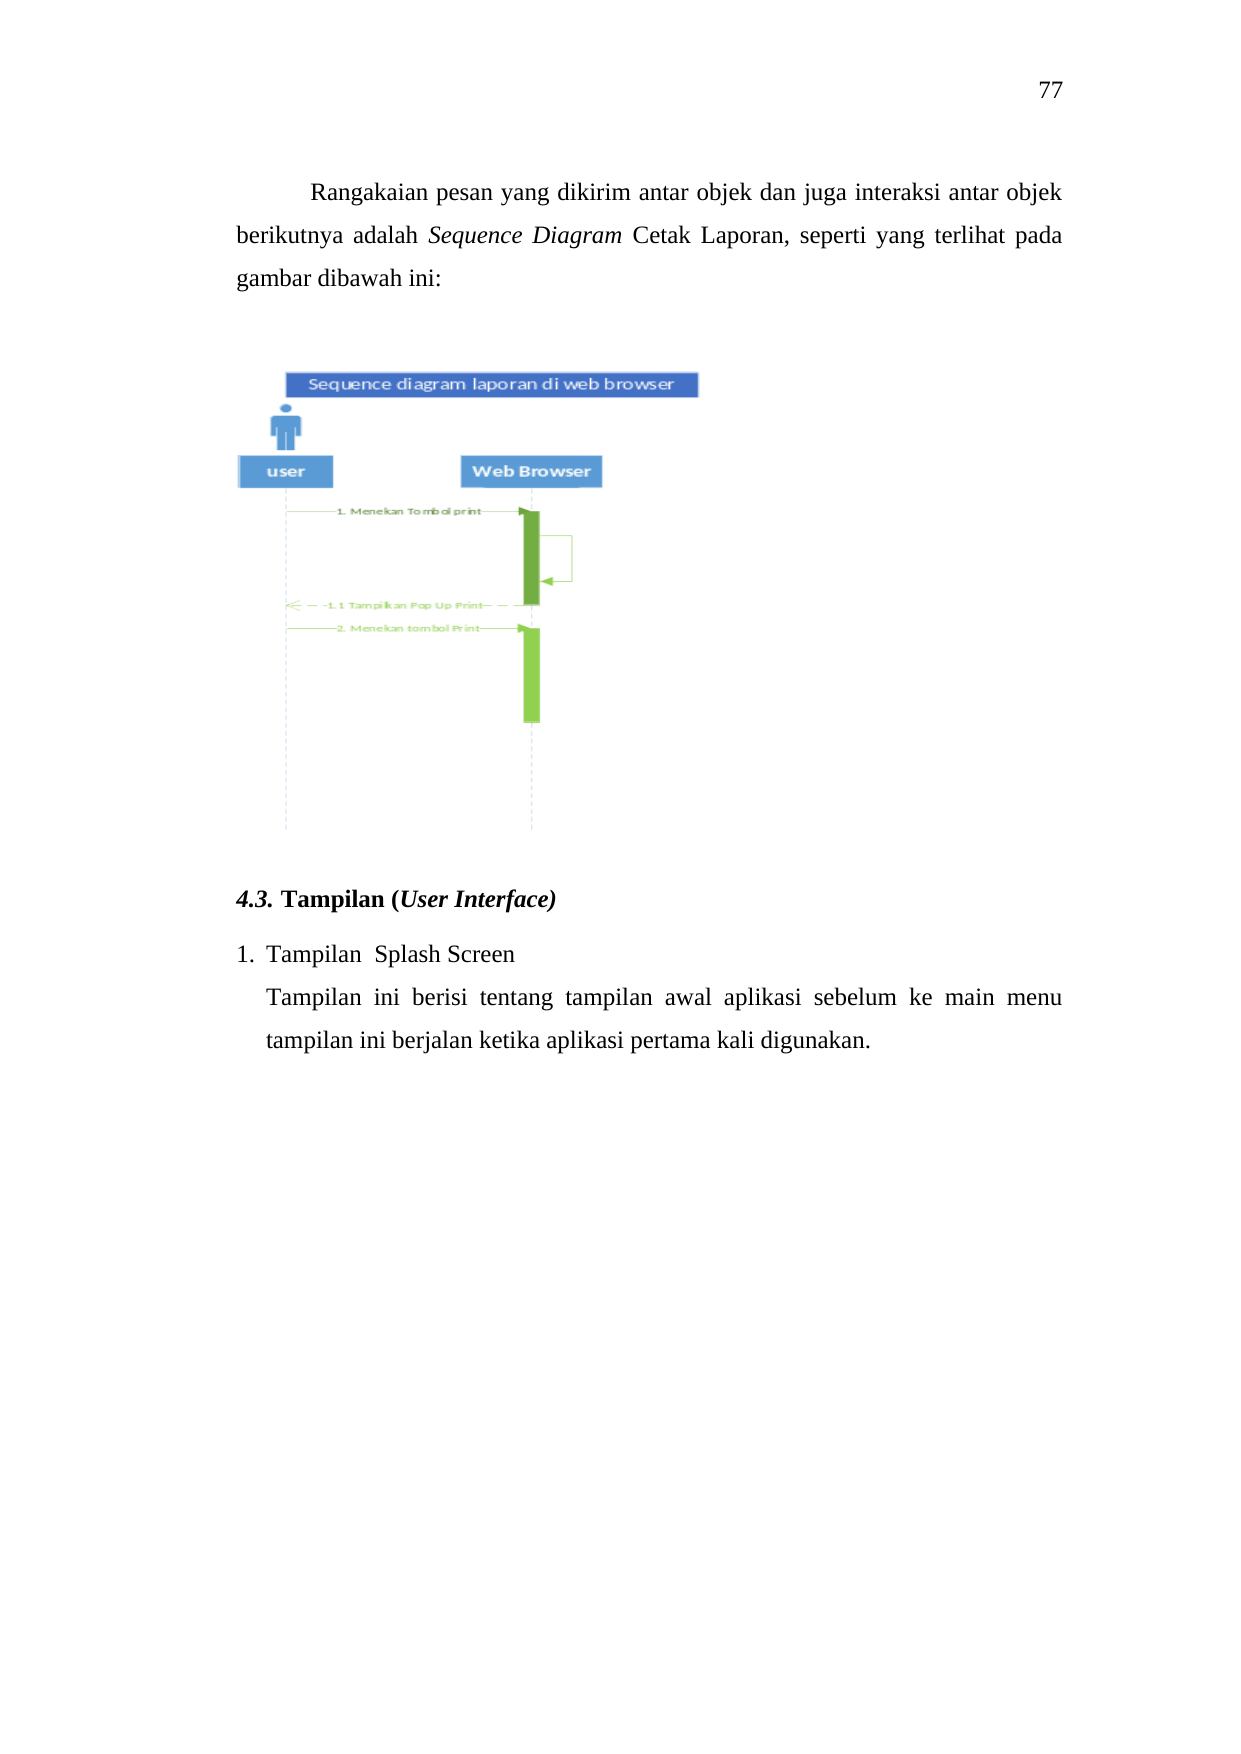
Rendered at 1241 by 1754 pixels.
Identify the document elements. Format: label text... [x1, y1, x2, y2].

list Tampilan ini berisi tentang tampilan awal aplikasi sebelum ke main menu tampilan ini berjalan ketika aplikasi pertama kali digunakan. [266, 982, 1063, 1054]
text Rangakaian pesan yang dikirim antar objek dan juga interaksi antar objek berikutnya adalah Sequence Diagram Cetak Laporan, seperti yang terlihat pada gambar dibawah ini: [236, 177, 1063, 292]
subtitle Tampilan (User Interface) [236, 884, 1063, 912]
list Tampilan Splash Screen [236, 939, 1063, 968]
